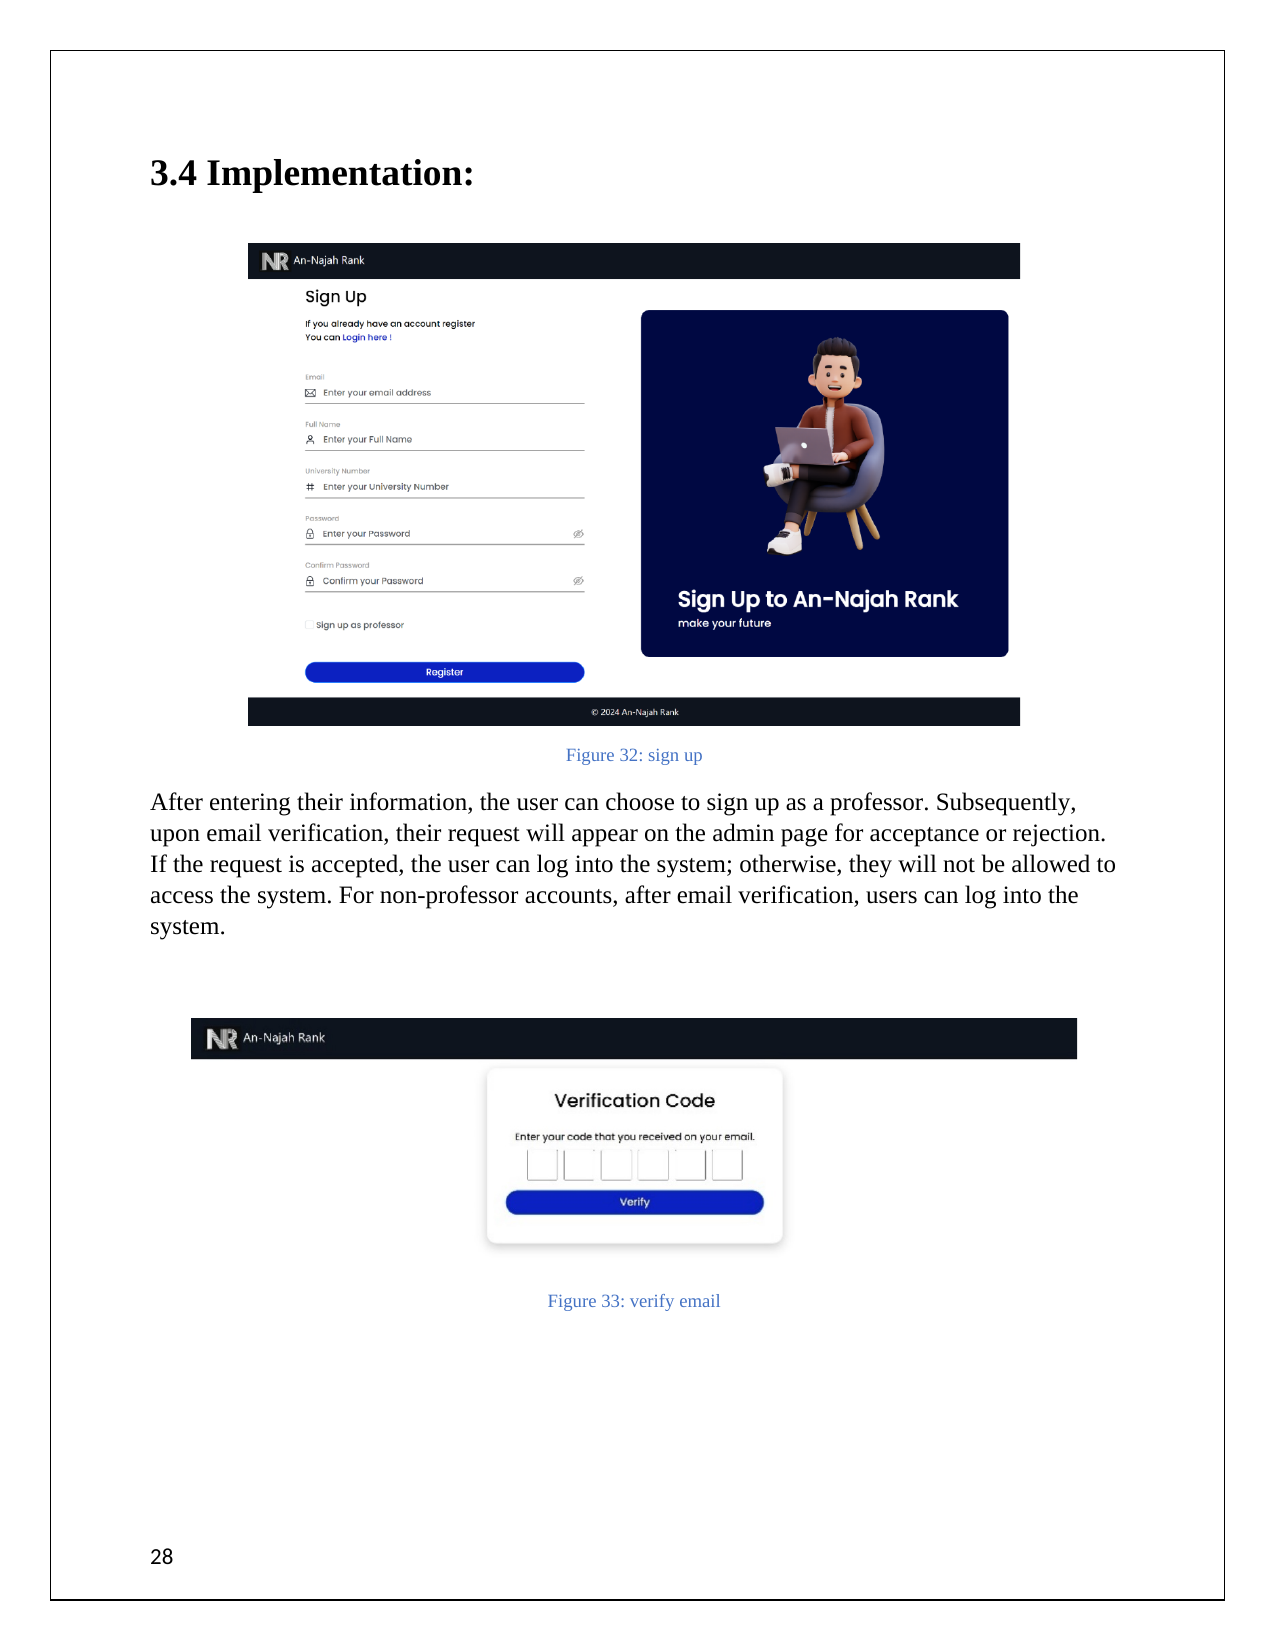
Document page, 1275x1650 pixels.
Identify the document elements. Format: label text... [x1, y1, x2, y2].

text After entering their information, the user can choose to sign up as a professor. Subsequently, upon email verification, their request will appear on the admin page for acceptance or rejection. If the request is accepted, the user can log into the system; otherwise, they will not be allowed to access the system. For non-professor accounts, after email verification, users can log into the system. [150, 787, 1118, 939]
text Figure 32: sign up [150, 744, 1118, 766]
text Figure 33: verify email [150, 1290, 1118, 1312]
picture [248, 243, 1021, 726]
subtitle 3.4 Implementation: [150, 150, 589, 193]
picture [191, 1018, 1078, 1262]
